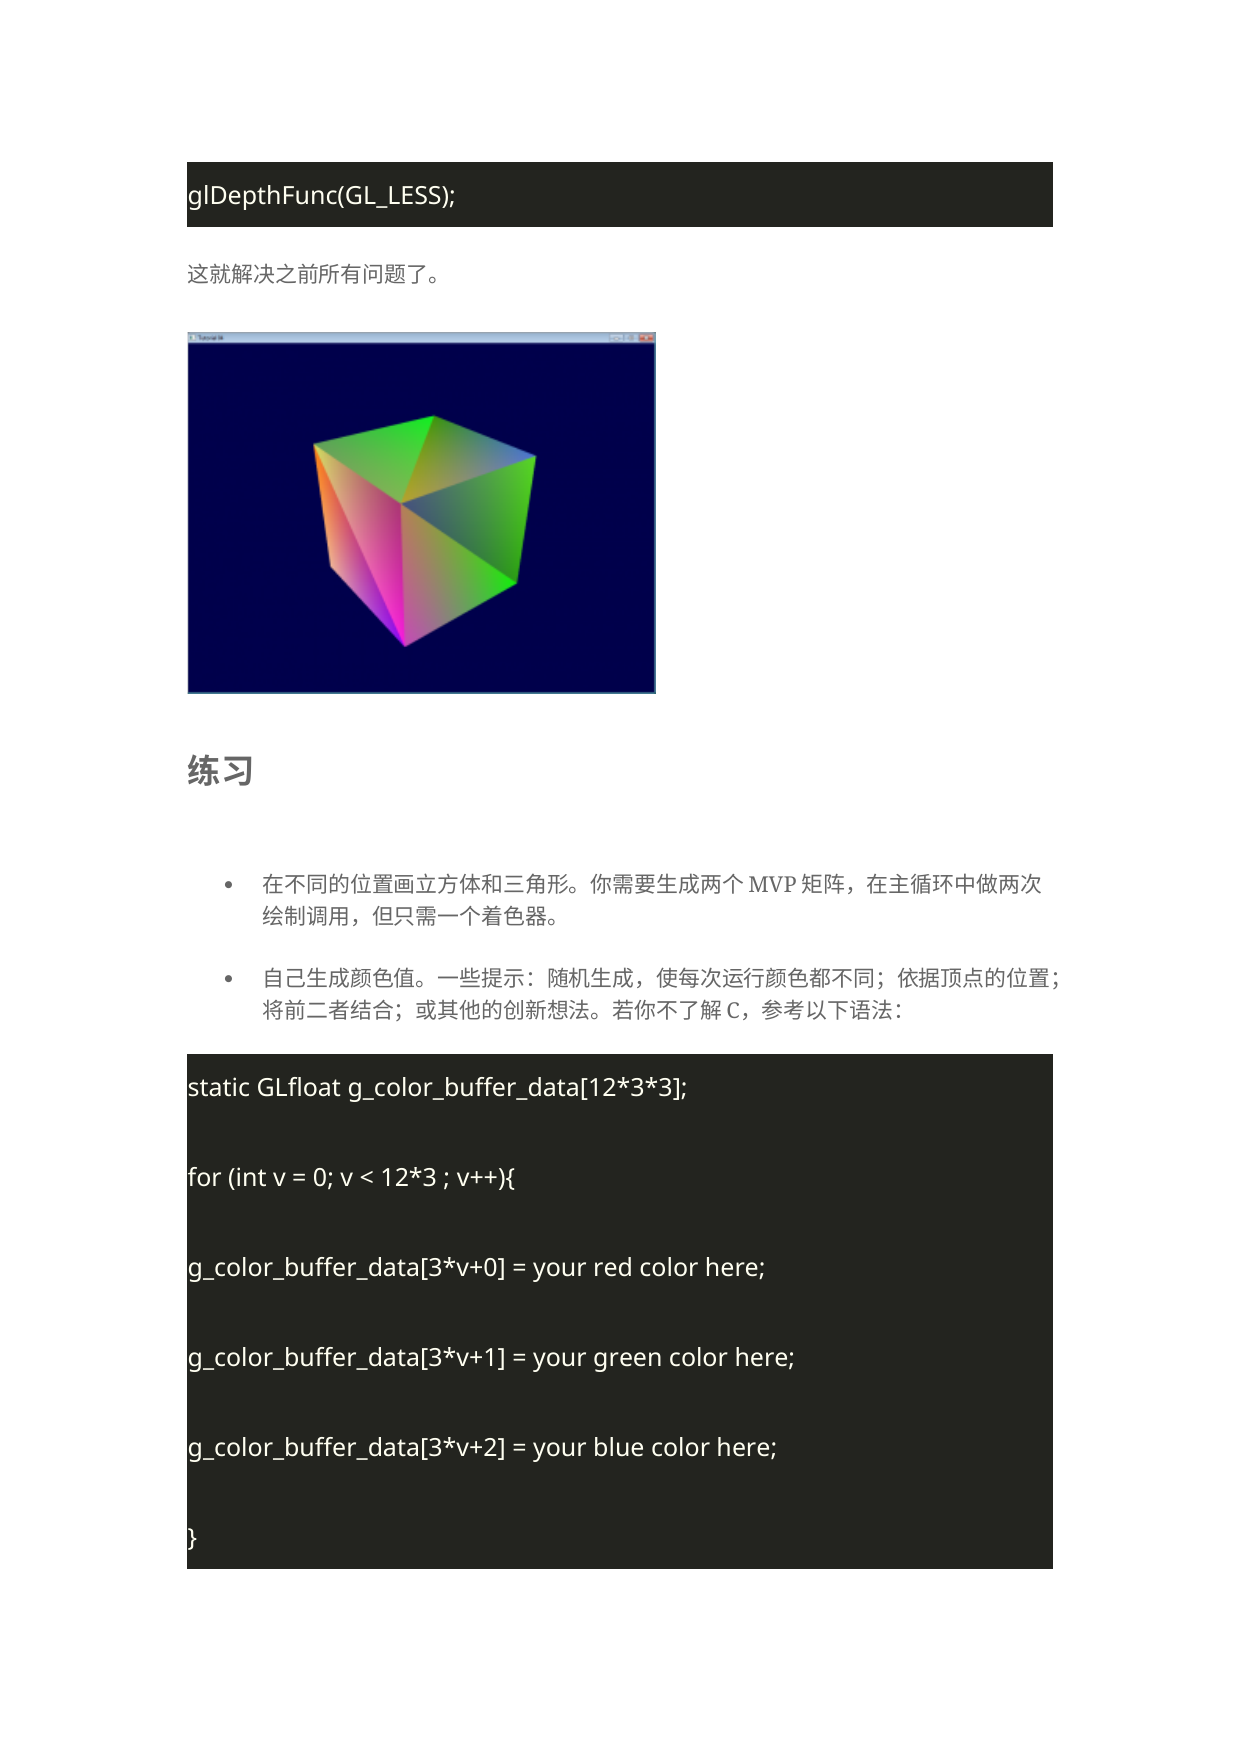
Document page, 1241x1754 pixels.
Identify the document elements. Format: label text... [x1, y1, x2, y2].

subtitle 练习 [187, 737, 1053, 802]
text g_color_buffer_data[3*v+1] = your green color here; [187, 1324, 1053, 1389]
text static GLfloat g_color_buffer_data[12*3*3]; [187, 1054, 1053, 1119]
picture [187, 332, 656, 694]
list 自己生成颜色值。一些提示：随机生成，使每次运行颜色都不同；依据顶点的位置；将前二者结合；或其他的创新想法。若你不了解C，参考以下语法： [225, 960, 1053, 1025]
text glDepthFunc(GL_LESS); [187, 162, 1053, 227]
text g_color_buffer_data[3*v+2] = your blue color here; [187, 1414, 1053, 1479]
text for (int v = 0; v < 12*3 ; v++){ [187, 1144, 1053, 1209]
text } [187, 1504, 1053, 1569]
list 在不同的位置画立方体和三角形。你需要生成两个MVP矩阵，在主循环中做两次绘制调用，但只需一个着色器。 [225, 866, 1053, 931]
text 这就解决之前所有问题了。 [187, 256, 1053, 289]
text g_color_buffer_data[3*v+0] = your red color here; [187, 1234, 1053, 1299]
